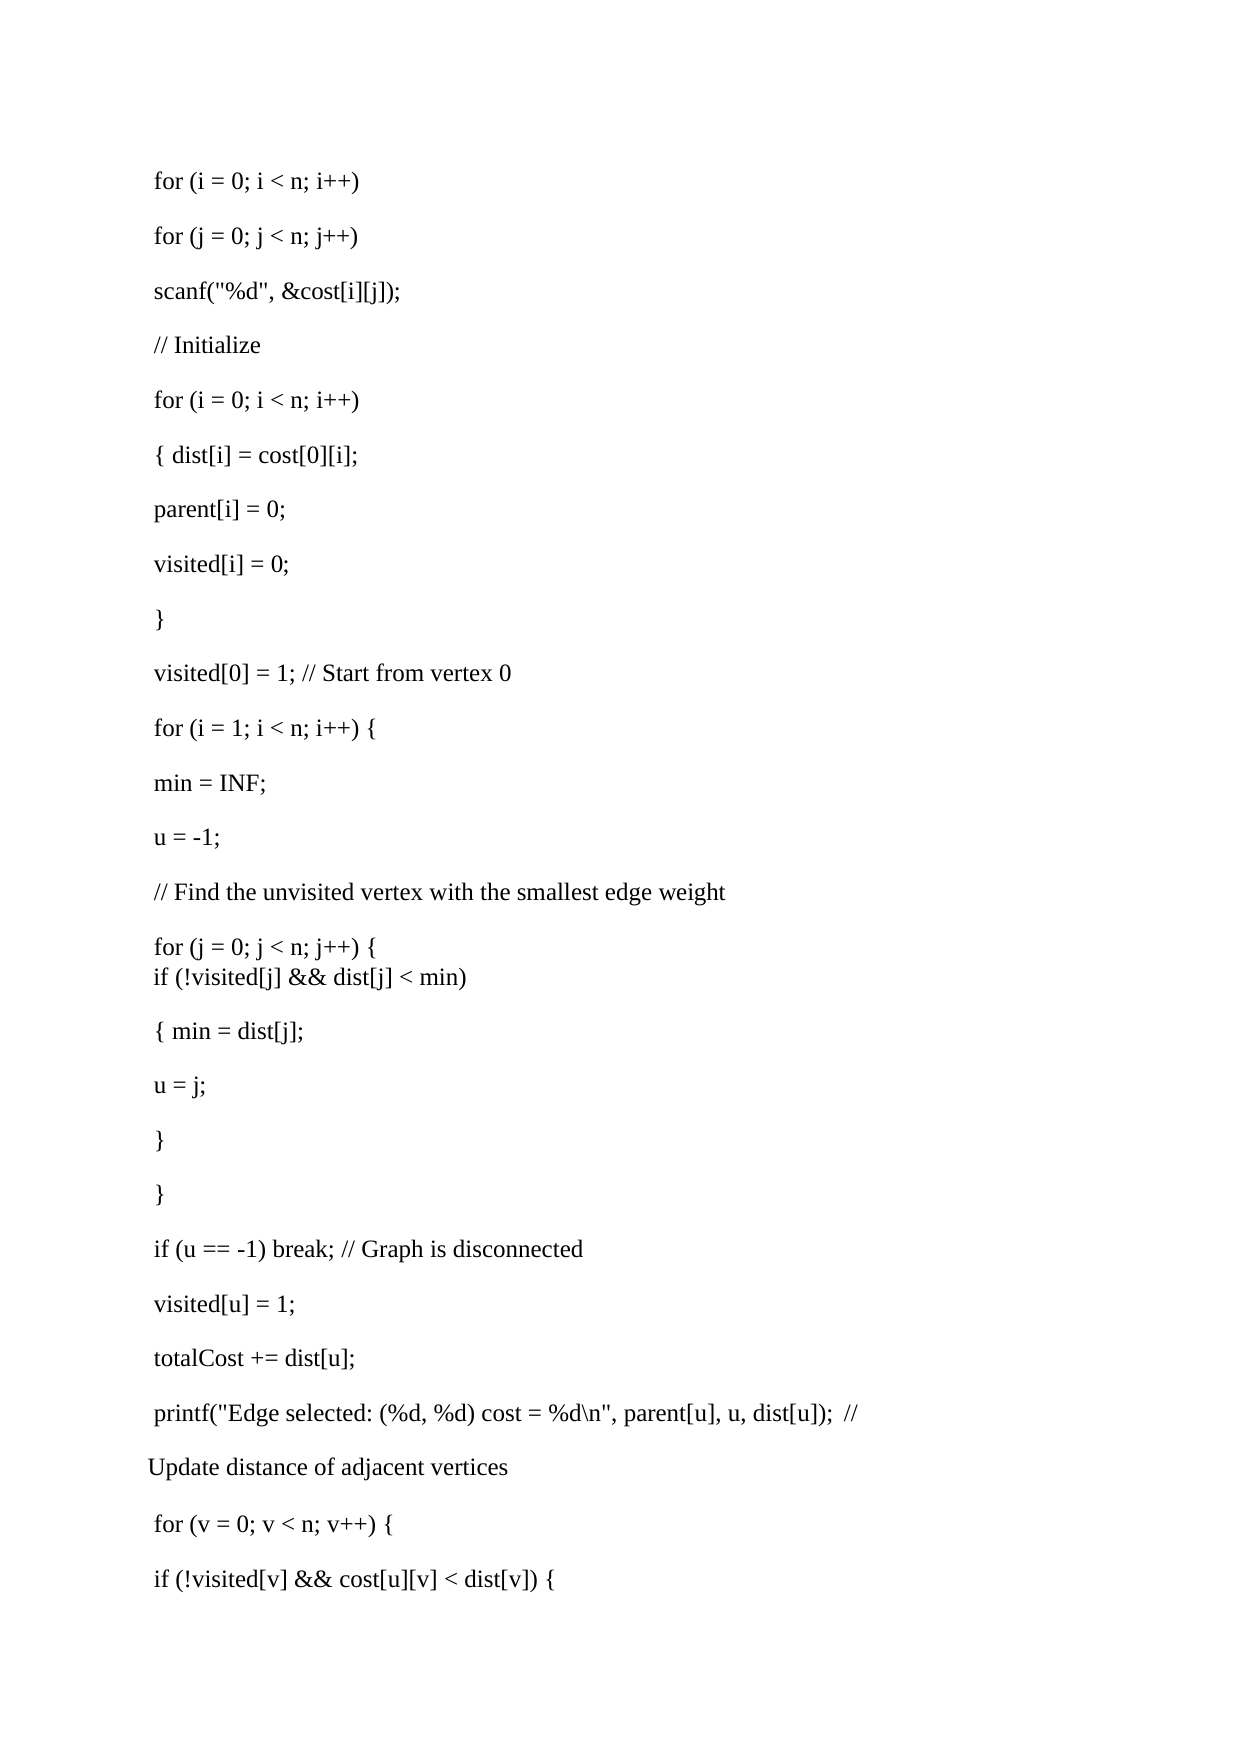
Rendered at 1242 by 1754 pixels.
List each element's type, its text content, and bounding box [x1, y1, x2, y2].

text if (!visited[v] && cost[u][v] < dist[v]) { [154, 1564, 1124, 1592]
text visited[i] = 0; [154, 549, 1124, 578]
text for (i = 0; i < n; i++) { dist[i] = cost[0][i]; parent[i] = 0; [154, 385, 416, 523]
text totalCost += dist[u]; [154, 1343, 1124, 1372]
text if (!visited[j] && dist[j] < min) { min = dist[j]; [153, 962, 492, 1044]
text if (u == -1) break; // Graph is disconnected visited[u] = 1; [154, 1234, 587, 1317]
text printf("Edge selected: (%d, %d) cost = %d\n", parent[u], u, dist[u]); // Update distance of adjacent vertices [147, 1398, 896, 1480]
text for (i = 0; i < n; i++) for (j = 0; j < n; j++) [154, 166, 360, 250]
text u = j; [154, 1070, 1124, 1099]
text // Find the unvisited vertex with the smallest edge weight [154, 877, 1124, 906]
text visited[0] = 1; // Start from vertex 0 for (i = 1; i < n; i++) { [154, 658, 520, 742]
text min = INF; u = -1; [154, 768, 274, 851]
text // Initialize [154, 330, 1124, 359]
text } [154, 1125, 1124, 1153]
text for (j = 0; j < n; j++) { [154, 932, 1124, 961]
text } [154, 1179, 1124, 1208]
text } [154, 604, 1124, 632]
text scanf("%d", &cost[i][j]); [154, 276, 1124, 304]
text for (v = 0; v < n; v++) { [154, 1509, 1124, 1538]
